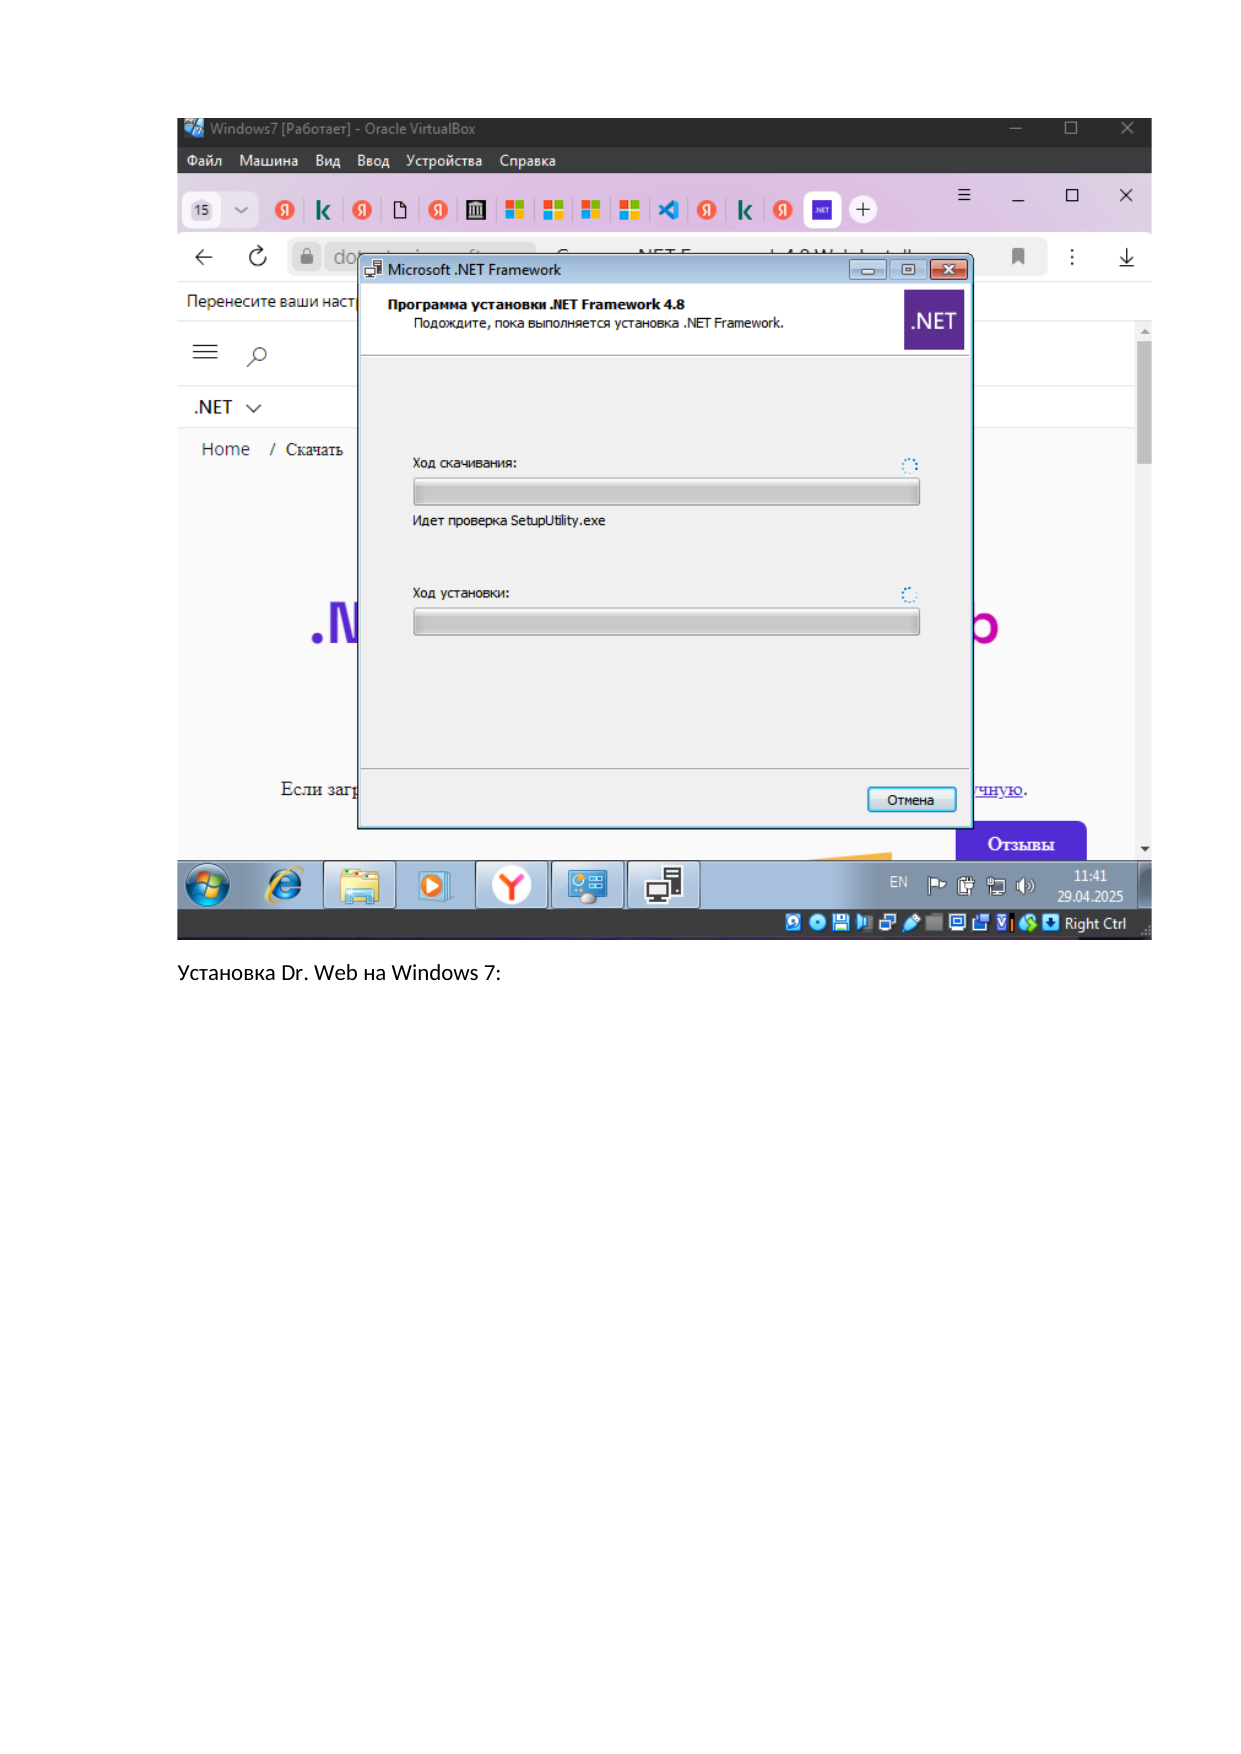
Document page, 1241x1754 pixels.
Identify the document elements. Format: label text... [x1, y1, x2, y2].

picture [177, 118, 1152, 940]
text Установка Dr. Web на Windows 7: [177, 958, 1152, 986]
